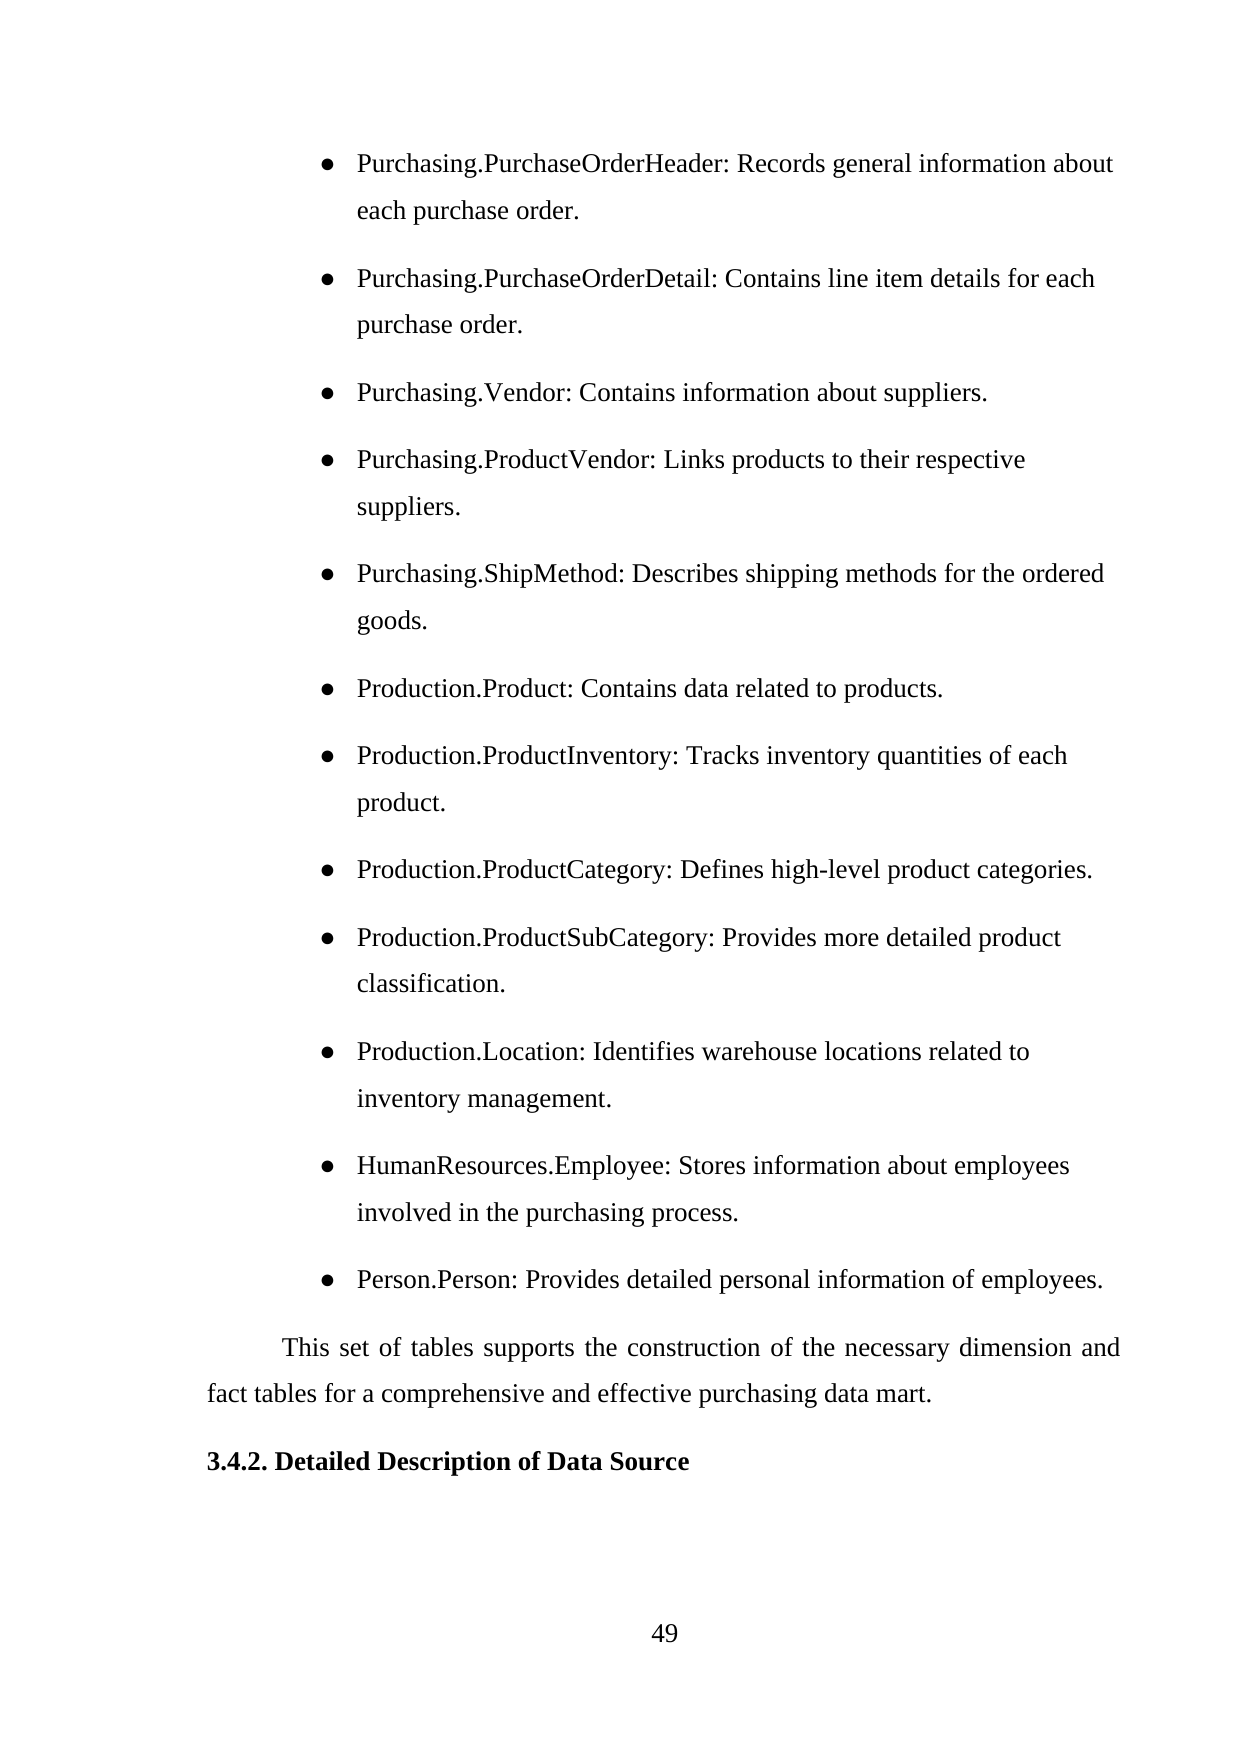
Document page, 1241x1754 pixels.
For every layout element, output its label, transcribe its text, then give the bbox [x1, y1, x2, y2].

list Production.Location: Identifies warehouse locations related to inventory management. [319, 1035, 1122, 1113]
list Purchasing.Vendor: Contains information about suppliers. [319, 376, 1122, 407]
list Production.Product: Contains data related to products. [319, 672, 1122, 703]
list Purchasing.PurchaseOrderDetail: Contains line item details for each purchase order. [319, 262, 1122, 339]
list Production.ProductCategory: Defines high-level product categories. [319, 853, 1122, 884]
list Purchasing.PurchaseOrderHeader: Records general information about each purchase order. [319, 148, 1122, 225]
list Production.ProductInventory: Tracks inventory quantities of each product. [319, 739, 1122, 817]
list Purchasing.ShipMethod: Describes shipping methods for the ordered goods. [319, 558, 1122, 635]
list Purchasing.ProductVendor: Links products to their respective suppliers. [319, 443, 1122, 521]
list Production.ProductSubCategory: Provides more detailed product classification. [319, 921, 1122, 999]
subtitle 3.4.2. Detailed Description of Data Source [207, 1445, 1122, 1476]
list HumanResources.Employee: Stores information about employees involved in the purchasing process. [319, 1149, 1122, 1227]
list Person.Person: Provides detailed personal information of employees. [319, 1263, 1122, 1294]
text This set of tables supports the construction of the necessary dimension and fact tables for a comprehensive and effective purchasing data mart. [207, 1331, 1122, 1409]
